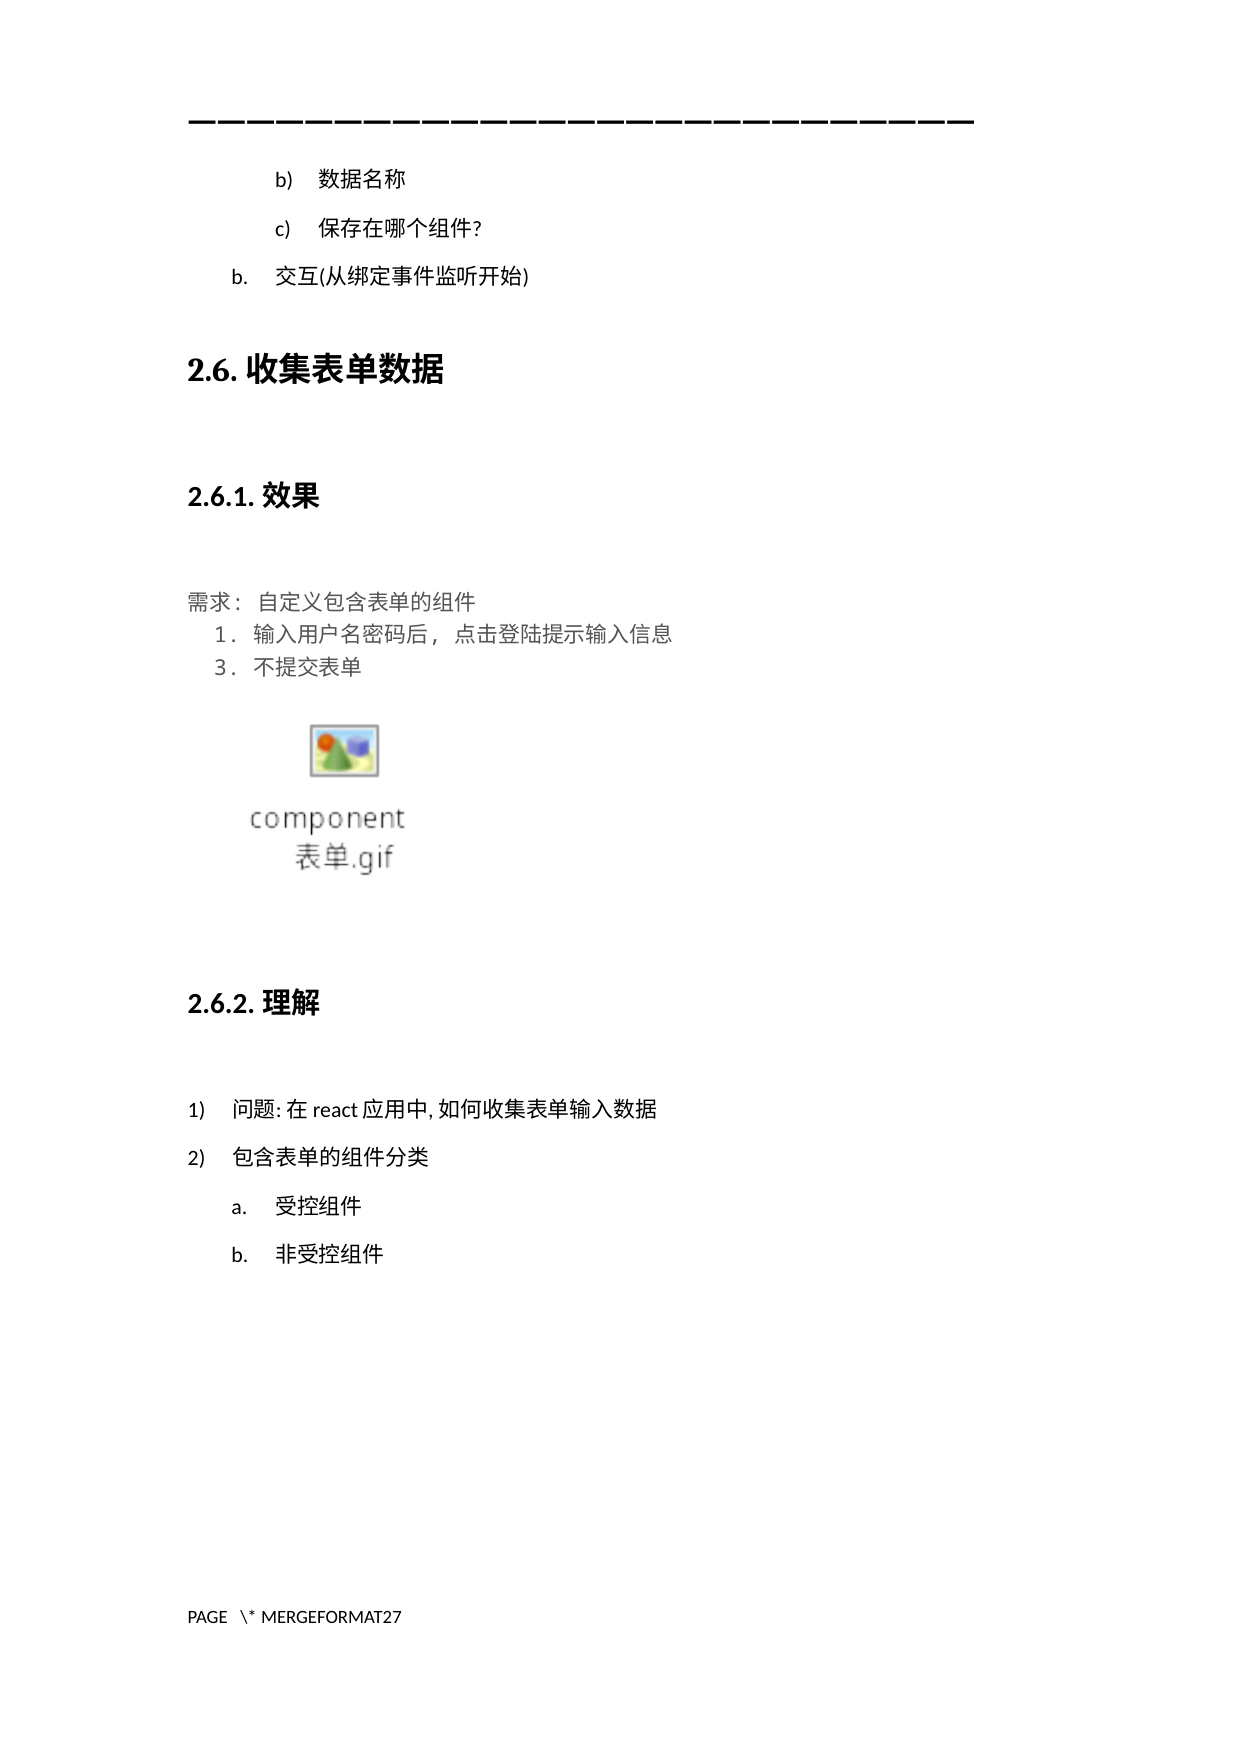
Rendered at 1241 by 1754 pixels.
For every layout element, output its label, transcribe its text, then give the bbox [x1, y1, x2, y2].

text 需求: 自定义包含表单的组件 1. 输入用户名密码后, 点击登陆提示输入信息 3. 不提交表单 [187, 584, 1053, 682]
list 受控组件 [231, 1188, 1053, 1221]
list 非受控组件 [231, 1237, 1053, 1269]
subtitle 2.6.2. 理解 [187, 969, 1053, 1034]
list 交互(从绑定事件监听开始) [231, 259, 1053, 291]
list 数据名称 [275, 162, 1053, 194]
subtitle 2.6. 收集表单数据 [187, 334, 1053, 399]
list 问题: 在react应用中, 如何收集表单输入数据 [187, 1092, 1053, 1124]
subtitle 2.6.1. 效果 [187, 461, 1053, 526]
list 保存在哪个组件? [275, 210, 1053, 243]
list 包含表单的组件分类 [187, 1140, 1053, 1172]
